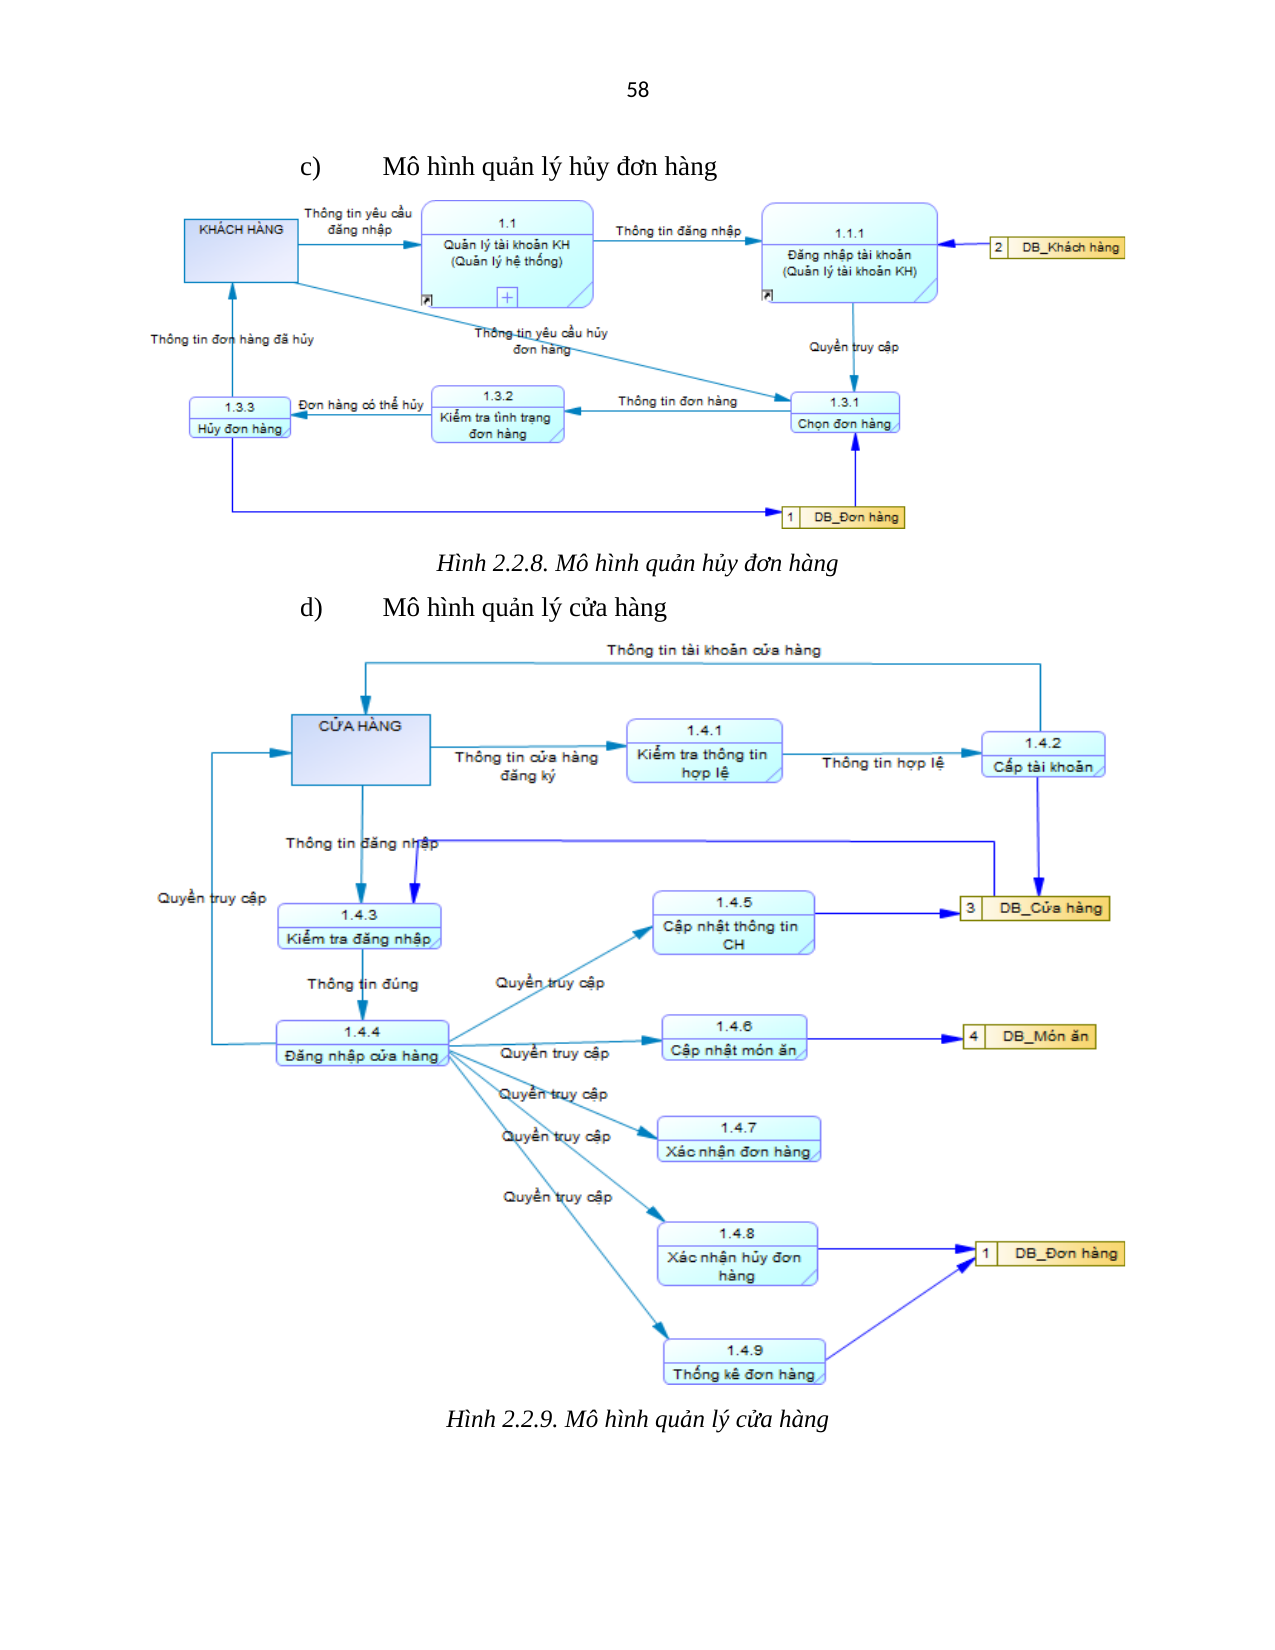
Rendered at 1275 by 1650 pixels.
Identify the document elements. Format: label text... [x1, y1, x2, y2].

picture [150, 641, 1125, 1385]
picture [150, 200, 1125, 529]
list Mô hình quản lý hủy đơn hàng [300, 150, 1125, 181]
list Hình 2.2.8. Mô hình quản hủy đơn hàng [150, 548, 1125, 577]
list Mô hình quản lý cửa hàng [300, 591, 1125, 622]
list Hình 2.2.9. Mô hình quản lý cửa hàng [150, 1404, 1125, 1432]
